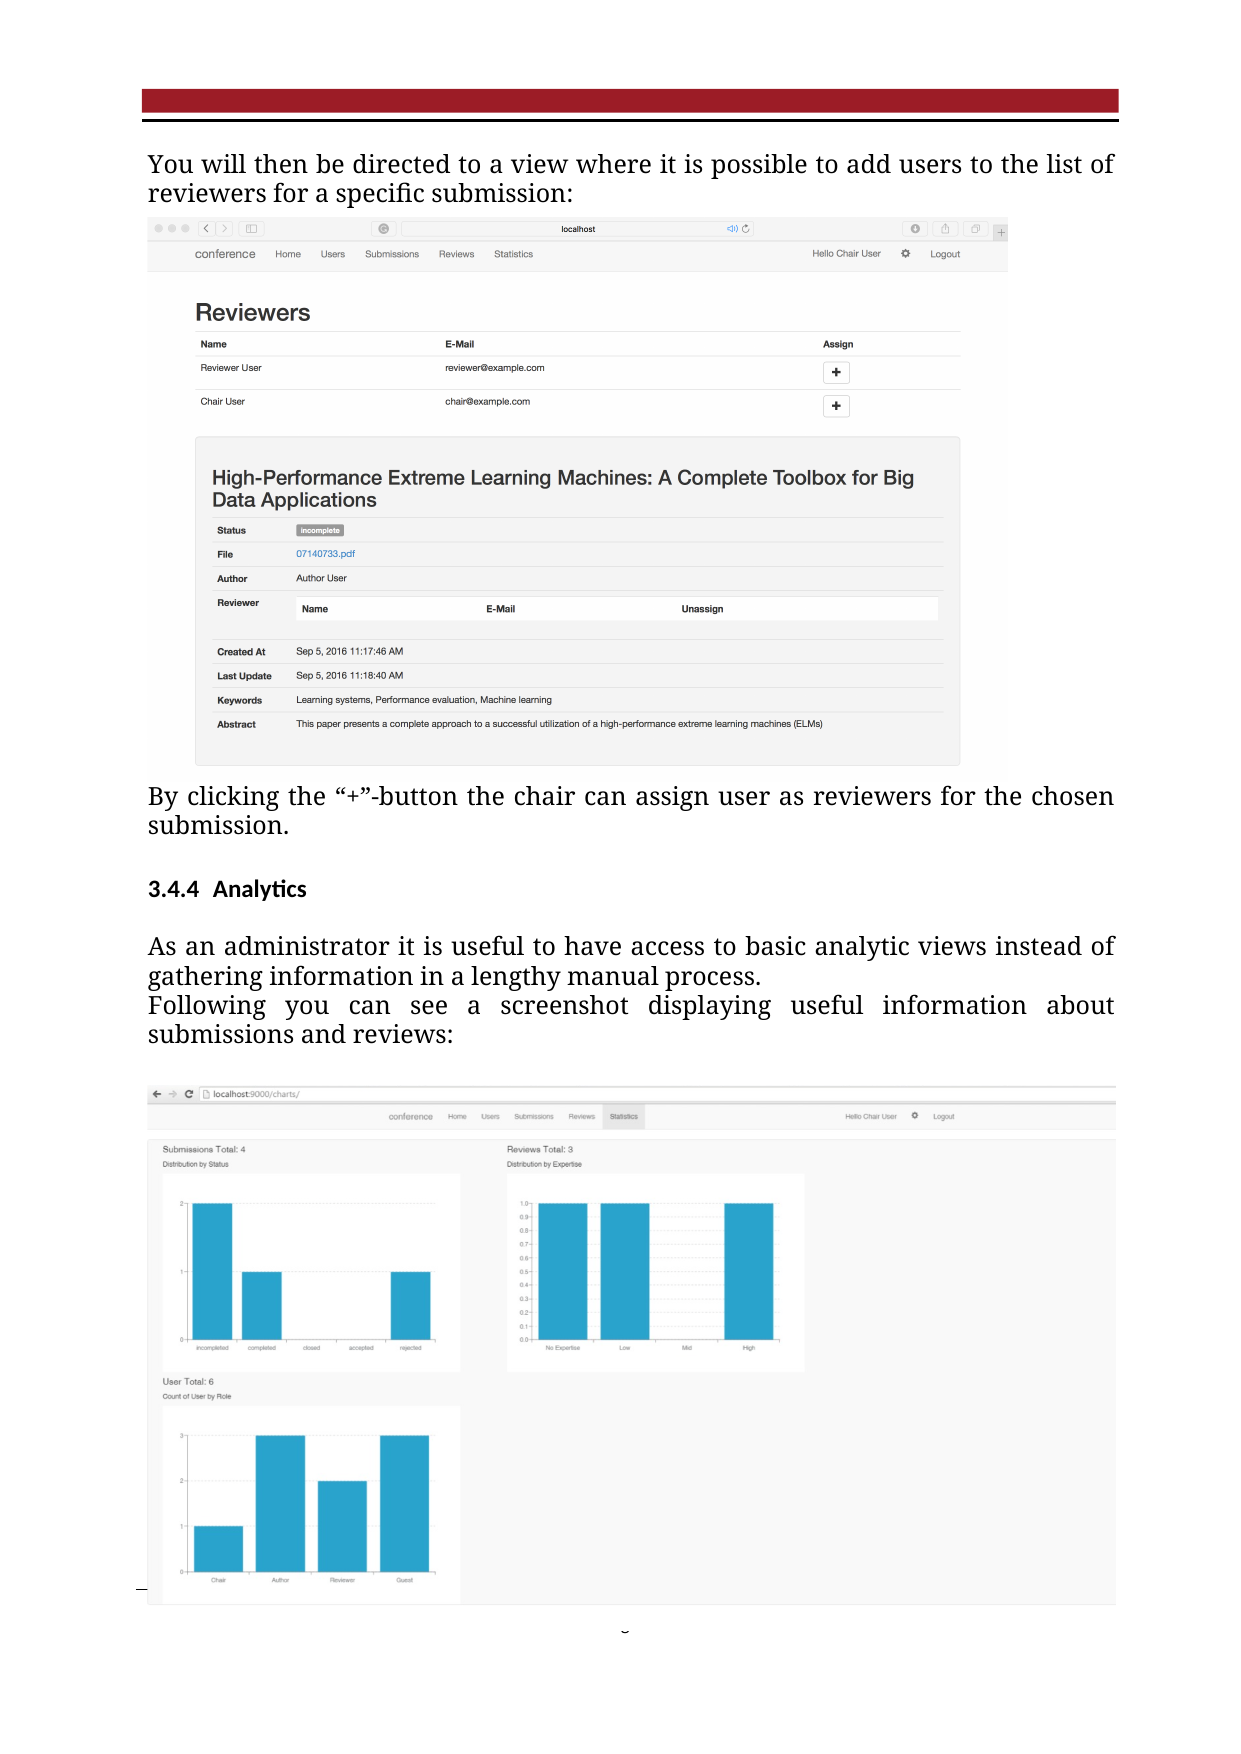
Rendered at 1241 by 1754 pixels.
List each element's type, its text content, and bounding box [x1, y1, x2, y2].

picture [147, 1085, 1116, 1631]
text You will then be directed to a view where it is possible to add users to the list of reviewers for a specific submission: [148, 150, 1116, 208]
picture [147, 217, 1008, 782]
text As an administrator it is useful to have access to basic analytic views instead of gathering information in a lengthy manual process. [148, 932, 1116, 991]
text Following you can see a screenshot displaying useful information about submissions and reviews: [148, 991, 1116, 1049]
subtitle Analytics [148, 874, 1116, 903]
